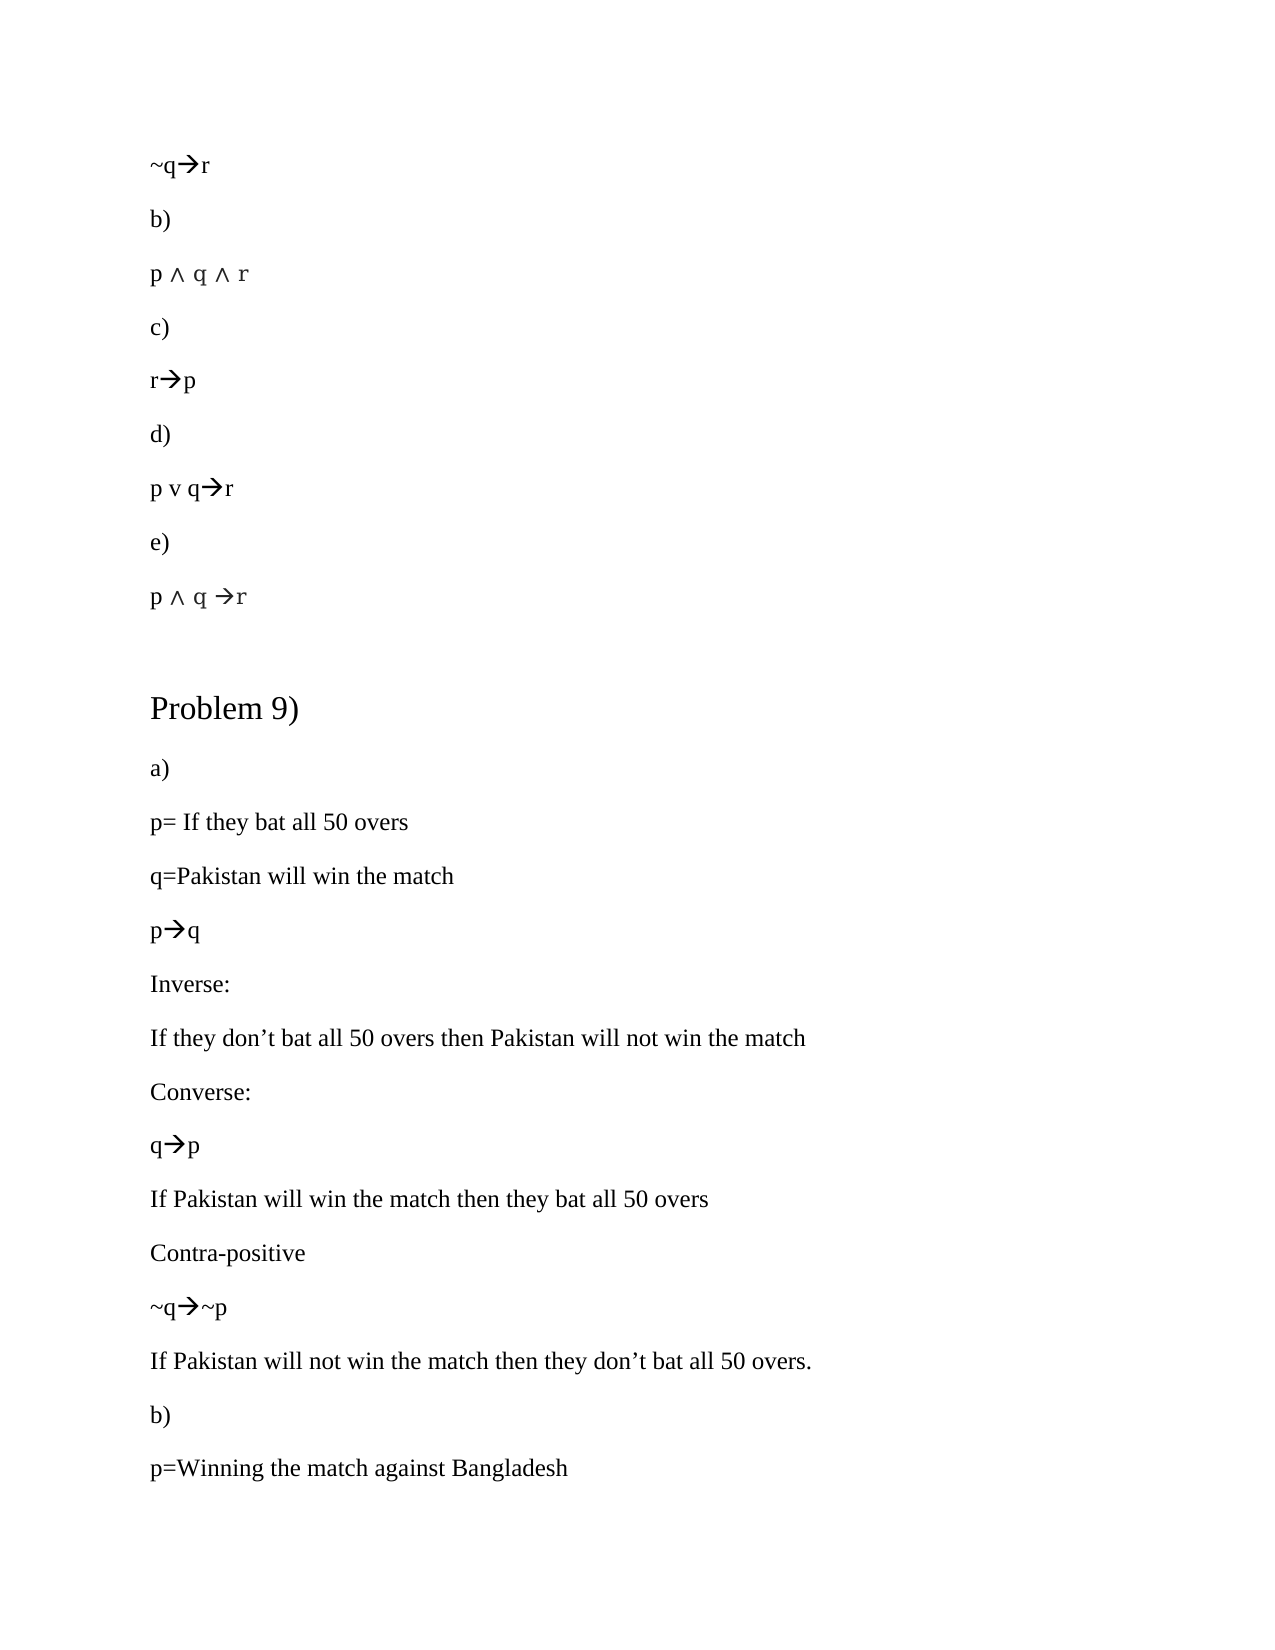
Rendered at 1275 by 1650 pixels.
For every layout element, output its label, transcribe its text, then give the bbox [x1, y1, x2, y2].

text If they don’t bat all 50 overs then Pakistan will not win the match [150, 1023, 1125, 1051]
text b) [150, 1400, 1125, 1428]
text p= If they bat all 50 overs [150, 807, 1125, 836]
text p ∧ q ∧ r [150, 258, 1125, 286]
text pq [150, 915, 1125, 944]
text e) [150, 527, 1125, 556]
text Contra-positive [150, 1238, 1125, 1267]
text Inverse: [150, 969, 1125, 998]
text d) [150, 419, 1125, 448]
text Problem 9) [150, 688, 1125, 727]
text p=Winning the match against Bangladesh [150, 1453, 1125, 1482]
text rp [150, 365, 1125, 394]
text a) [150, 753, 1125, 782]
text q=Pakistan will win the match [150, 861, 1125, 890]
text ~q~p [150, 1292, 1125, 1321]
text b) [150, 204, 1125, 233]
text ~qr [150, 150, 1125, 179]
text p ∧ q r [150, 581, 1125, 609]
text qp [150, 1130, 1125, 1159]
text If Pakistan will not win the match then they don’t bat all 50 overs. [150, 1346, 1125, 1374]
text c) [150, 312, 1125, 340]
text If Pakistan will win the match then they bat all 50 overs [150, 1184, 1125, 1213]
text Converse: [150, 1077, 1125, 1105]
text p v qr [150, 473, 1125, 502]
